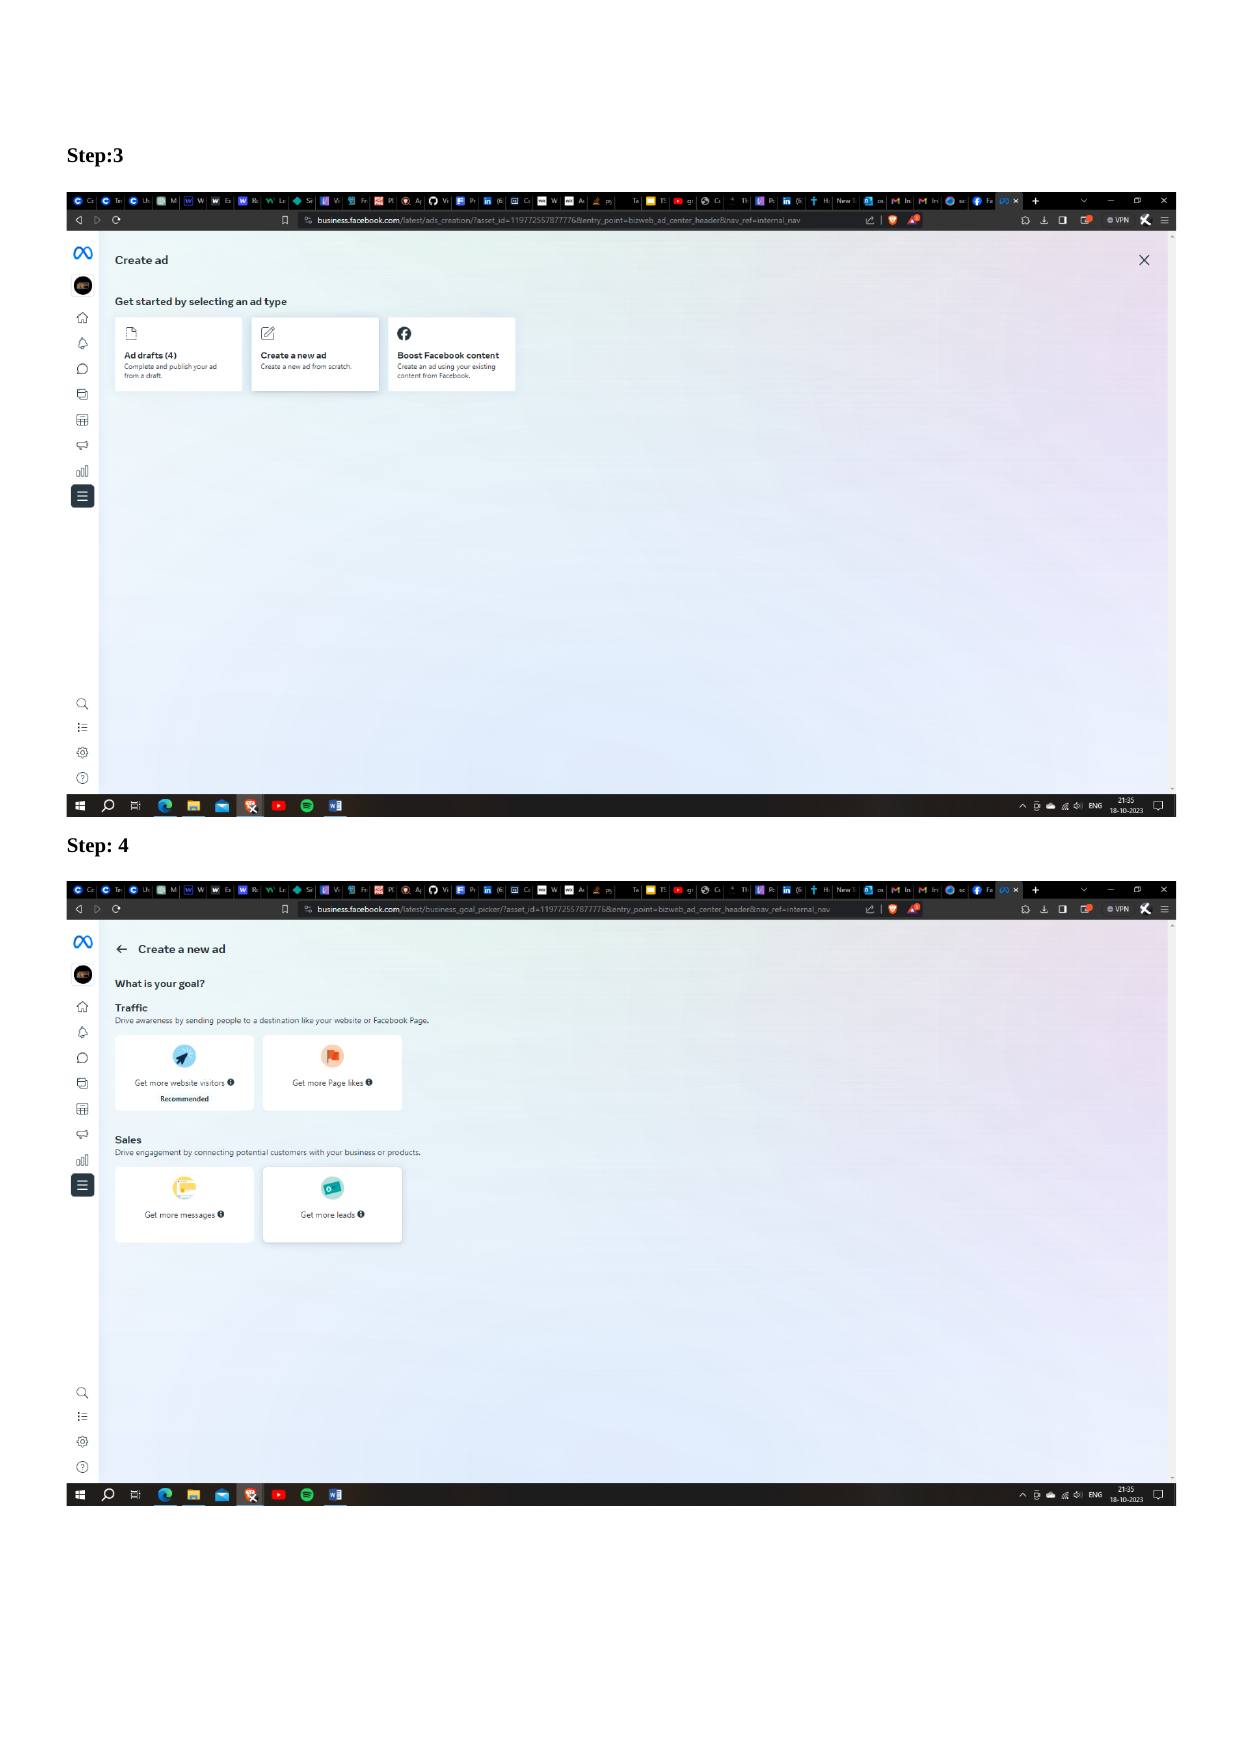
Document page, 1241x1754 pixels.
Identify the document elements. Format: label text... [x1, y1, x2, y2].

picture [66, 881, 1177, 1506]
text Step:3 [67, 143, 1176, 167]
picture [66, 192, 1177, 817]
text Step: 4 [67, 833, 1176, 857]
